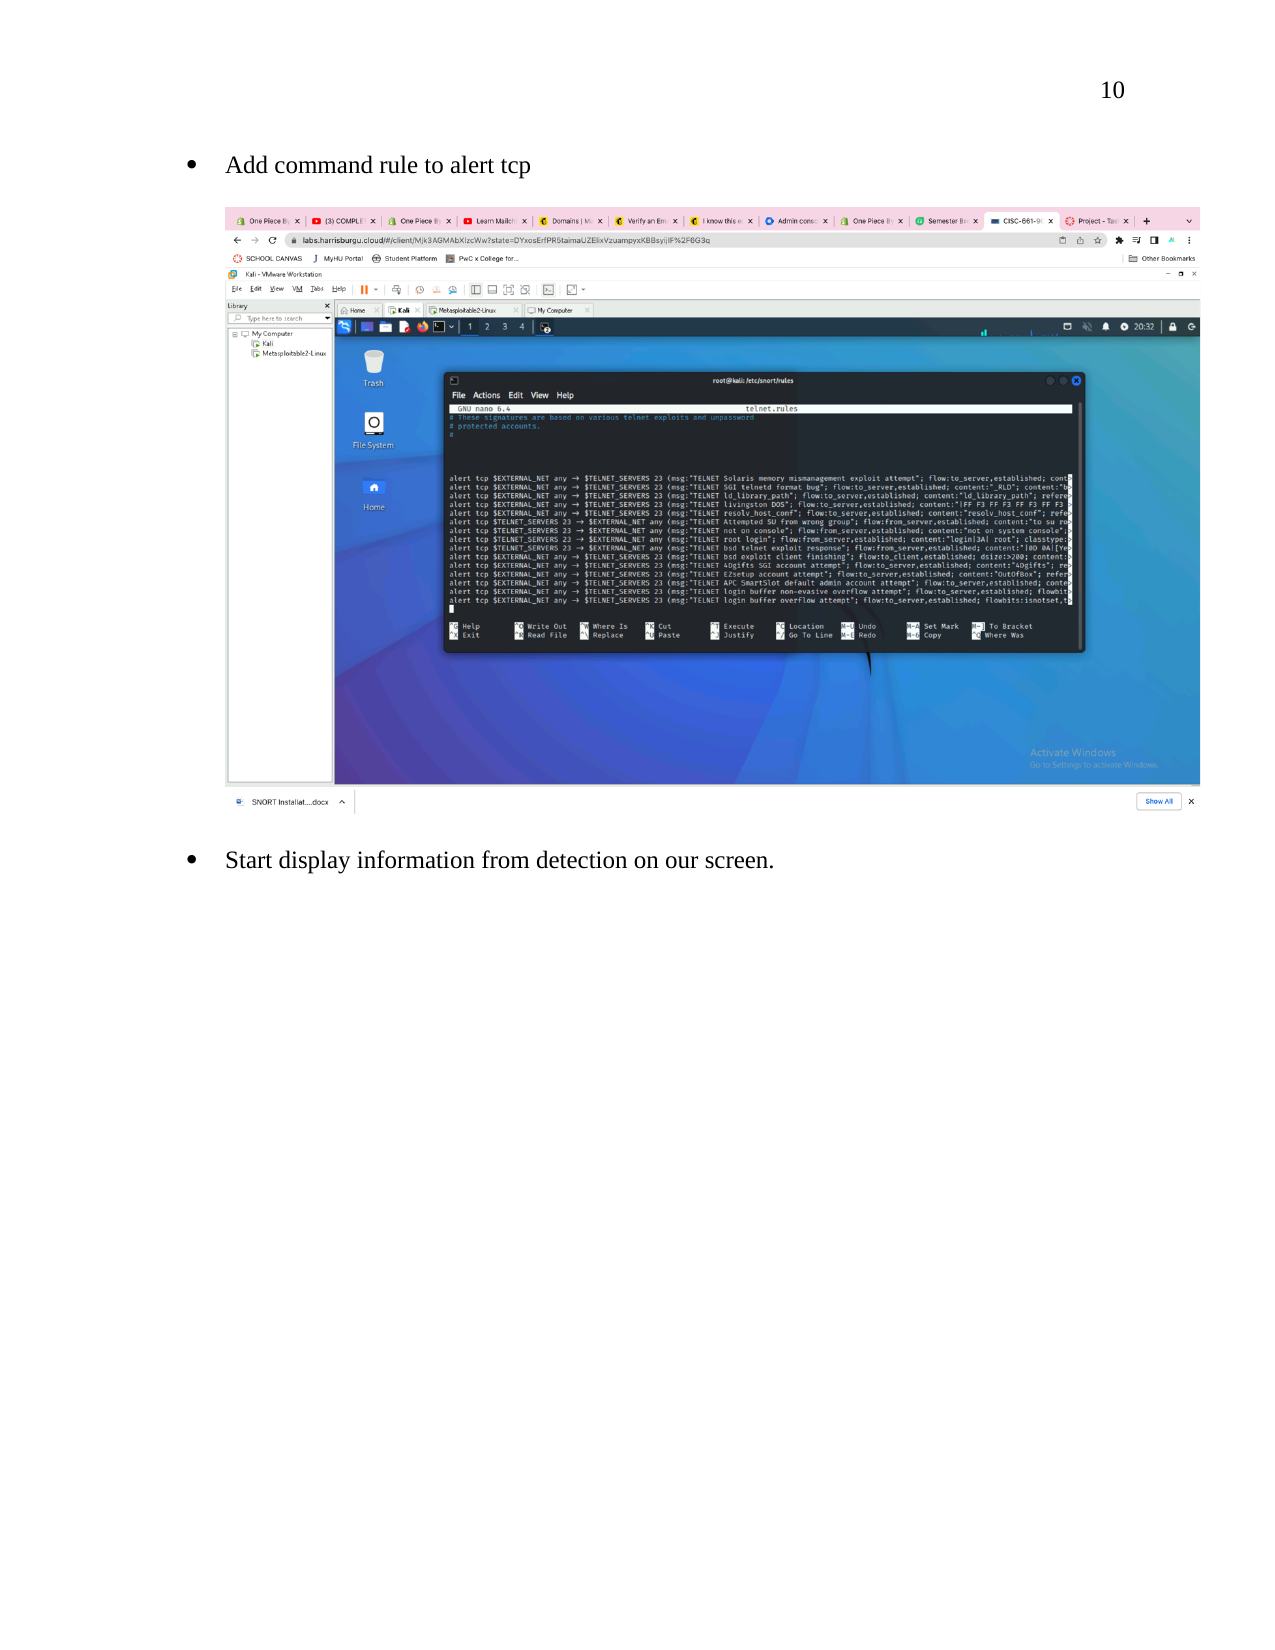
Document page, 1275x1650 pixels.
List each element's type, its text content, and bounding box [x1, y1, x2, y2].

picture [225, 207, 1200, 817]
list Start display information from detection on our screen. [187, 846, 1125, 874]
list Add command rule to alert tcp [187, 150, 1125, 179]
